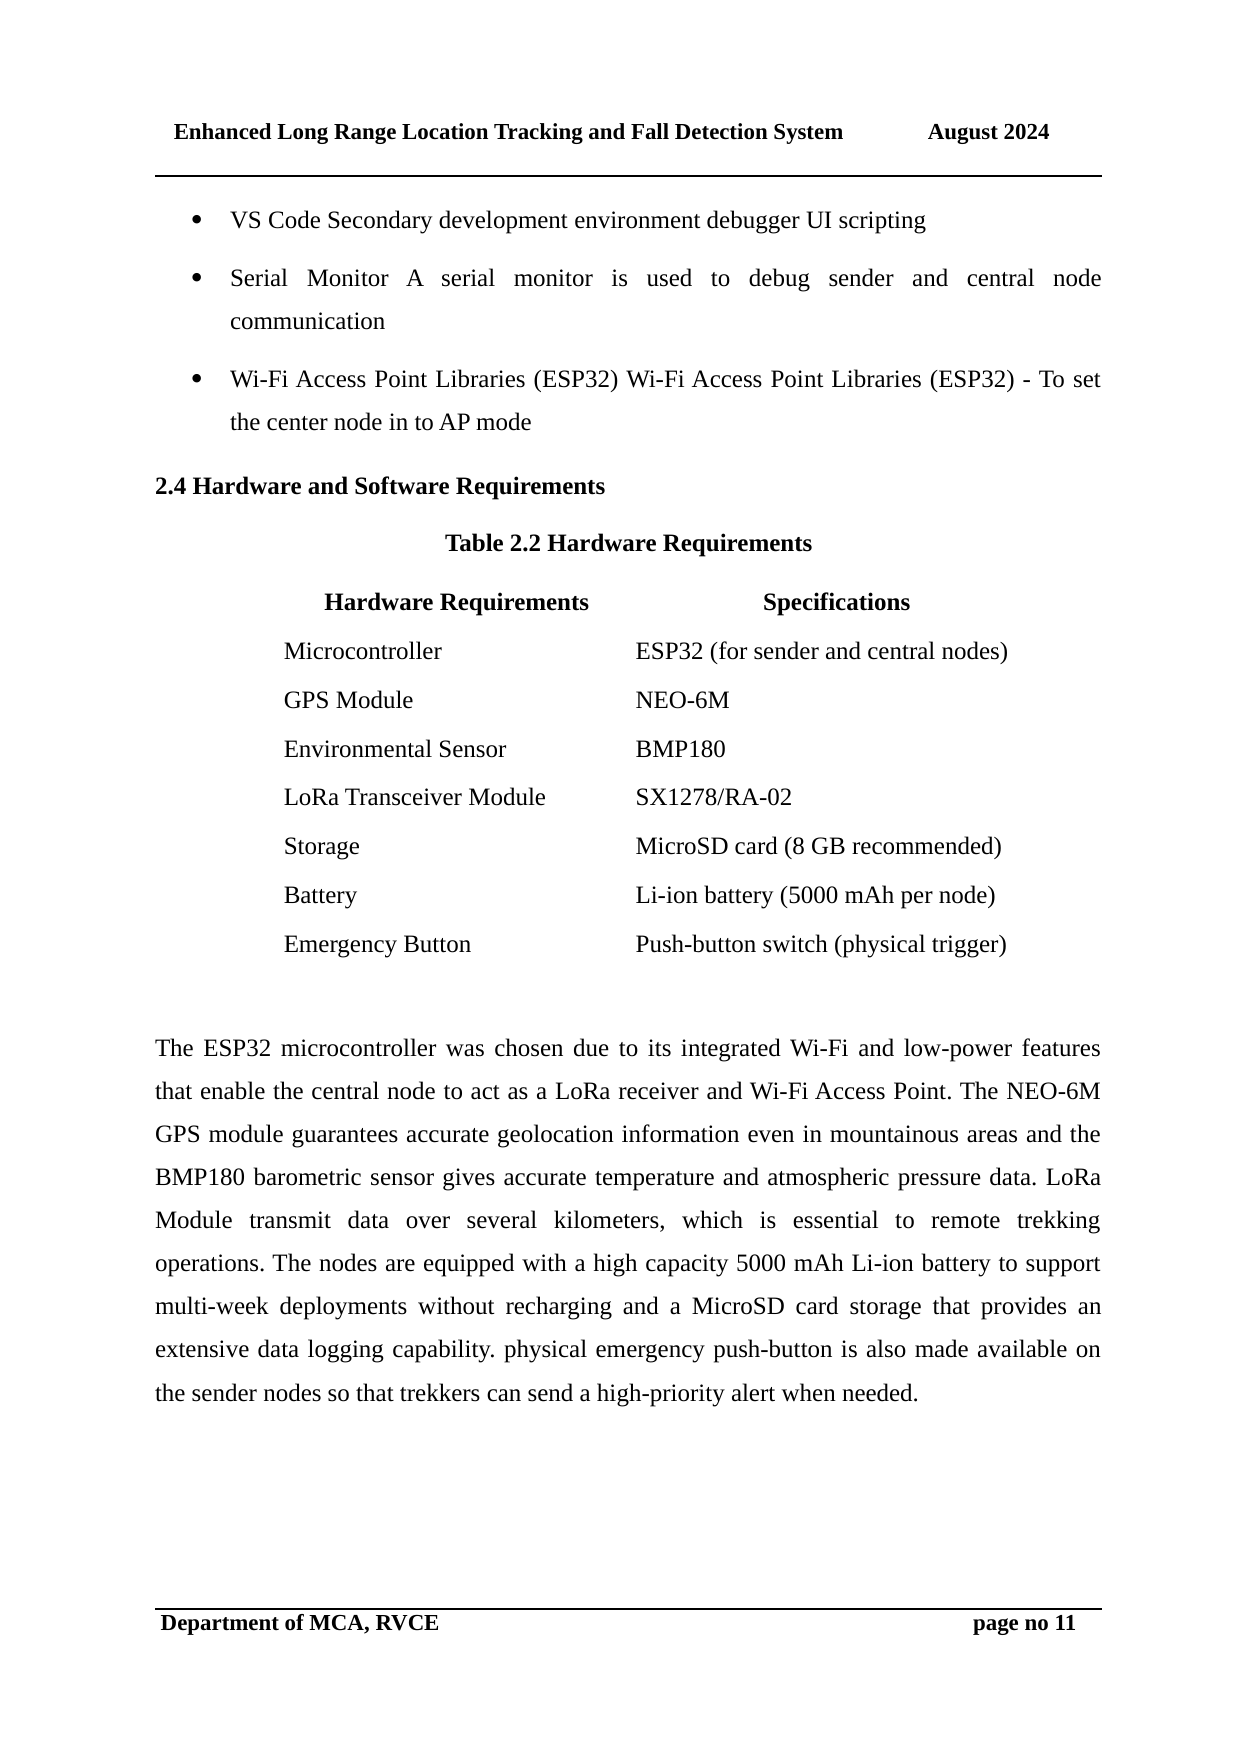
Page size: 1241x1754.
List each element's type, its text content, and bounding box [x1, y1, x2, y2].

table_cell Emergency Button [281, 926, 632, 975]
text The ESP32 microcontroller was chosen due to its integrated Wi-Fi and low-power features that enable the central node to act as a LoRa receiver and Wi-Fi Access Point. The NEO-6M GPS module guarantees accurate geolocation information even in mountainous areas and the BMP180 barometric sensor gives accurate temperature and atmospheric pressure data. LoRa Module transmit data over several kilometers, which is essential to remote trekking operations. The nodes are equipped with a high capacity 5000 mAh Li-ion battery to support multi-week deployments without recharging and a MicroSD card storage that provides an extensive data logging capability. physical emergency push-button is also made available on the sender nodes so that trekkers can send a high-priority alert when needed. [155, 1033, 1102, 1406]
table_cell MicroSD card (8 GB recommended) [633, 829, 1040, 877]
table_cell Li-ion battery (5000 mAh per node) [633, 877, 1040, 926]
subtitle 2.4 Hardware and Software Requirements [155, 471, 1102, 499]
table_cell BMP180 [633, 731, 1040, 779]
table_cell ESP32 (for sender and central nodes) [633, 633, 1040, 682]
table_header Hardware Requirements [281, 584, 632, 633]
table_cell Environmental Sensor [281, 731, 632, 779]
table_cell Push-button switch (physical trigger) [633, 926, 1040, 975]
list VS Code Secondary development environment debugger UI scripting [192, 205, 1102, 234]
subtitle Table 2.2 Hardware Requirements [155, 528, 1102, 557]
table_cell GPS Module [281, 682, 632, 731]
table_cell Storage [281, 829, 632, 877]
list Wi-Fi Access Point Libraries (ESP32) Wi-Fi Access Point Libraries (ESP32) - To set the center node in to AP mode [192, 364, 1102, 436]
table_header Specifications [633, 584, 1040, 633]
table_cell LoRa Transceiver Module [281, 780, 632, 828]
table_cell NEO-6M [633, 682, 1040, 731]
table_cell SX1278/RA-02 [633, 780, 1040, 828]
table_cell Battery [281, 877, 632, 926]
list Serial Monitor A serial monitor is used to debug sender and central node communication [192, 263, 1102, 335]
table_cell Microcontroller [281, 633, 632, 682]
